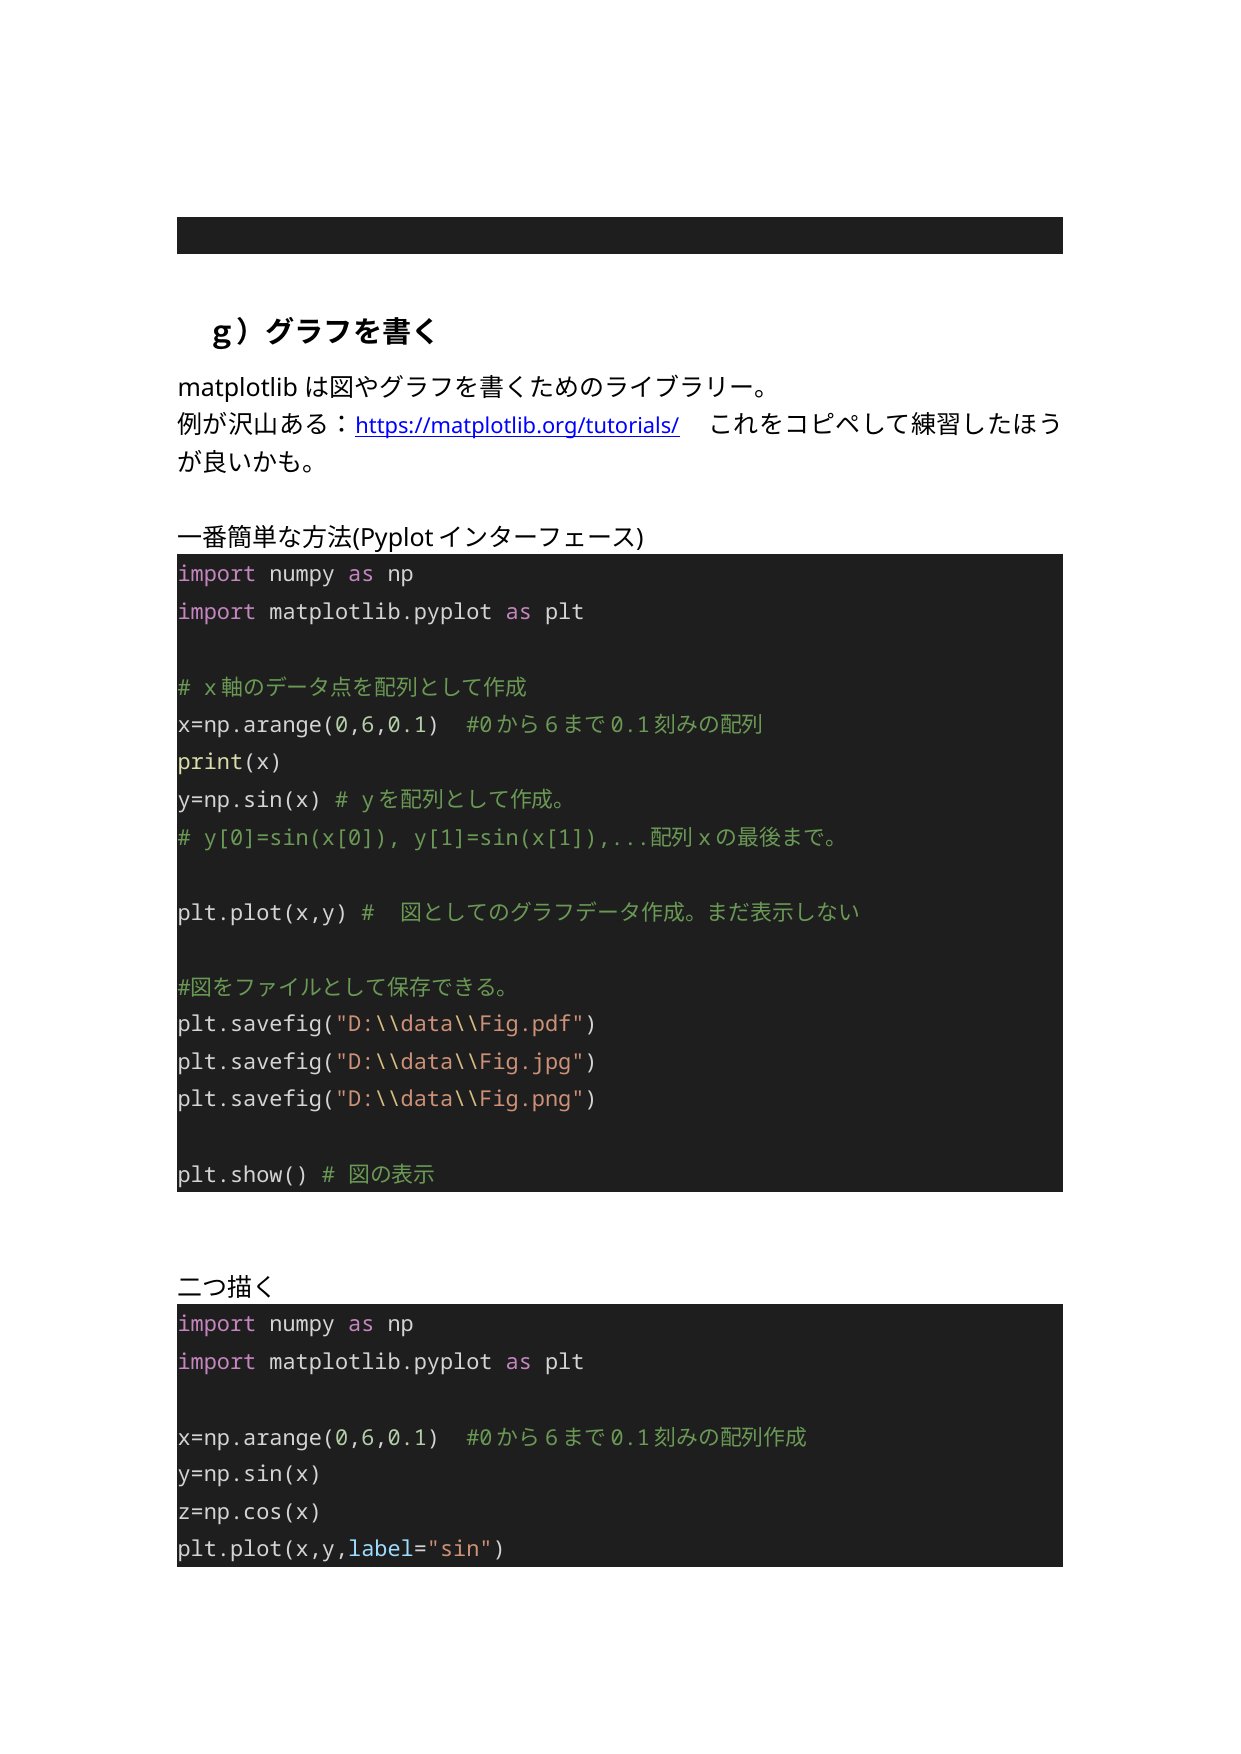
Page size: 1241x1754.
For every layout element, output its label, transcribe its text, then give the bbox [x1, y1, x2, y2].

text import numpy as np [177, 554, 1063, 592]
text 二つ描く [177, 1267, 1063, 1304]
text plt.savefig("D:\\data\\Fig.jpg") [177, 1042, 1063, 1079]
text plt.savefig("D:\\data\\Fig.pdf") [177, 1004, 1063, 1042]
text import matplotlib.pyplot as plt [177, 592, 1063, 629]
text plt.plot(x,y) # 図としてのグラフデータ作成。まだ表示しない [177, 892, 1063, 929]
text plt.savefig("D:\\data\\Fig.png") [177, 1079, 1063, 1117]
text import numpy as np [177, 1304, 1063, 1342]
text ｇ）グラフを書く [177, 292, 1063, 367]
text #図をファイルとして保存できる。 [177, 967, 1063, 1004]
text x=np.arange(0,6,0.1) #0から6まで0.1刻みの配列 [177, 704, 1063, 742]
text matplotlib は図やグラフを書くためのライブラリー。 [177, 367, 1063, 404]
text x=np.arange(0,6,0.1) #0から6まで0.1刻みの配列作成 [177, 1417, 1063, 1454]
text # y[0]=sin(x[0]), y[1]=sin(x[1]),...配列xの最後まで。 [177, 817, 1063, 854]
text z=np.cos(x) [177, 1492, 1063, 1529]
text # x軸のデータ点を配列として作成 [177, 667, 1063, 704]
text print(x) [177, 742, 1063, 779]
text 例が沢山ある：https://matplotlib.org/tutorials/ これをコピペして練習したほうが良いかも。 [177, 404, 1063, 479]
text plt.plot(x,y,label="sin") [177, 1529, 1063, 1567]
text y=np.sin(x) [177, 1454, 1063, 1492]
text y=np.sin(x) # yを配列として作成。 [177, 779, 1063, 817]
text 一番簡単な方法(Pyplotインターフェース) [177, 517, 1063, 554]
text import matplotlib.pyplot as plt [177, 1342, 1063, 1379]
text plt.show() # 図の表示 [177, 1154, 1063, 1192]
